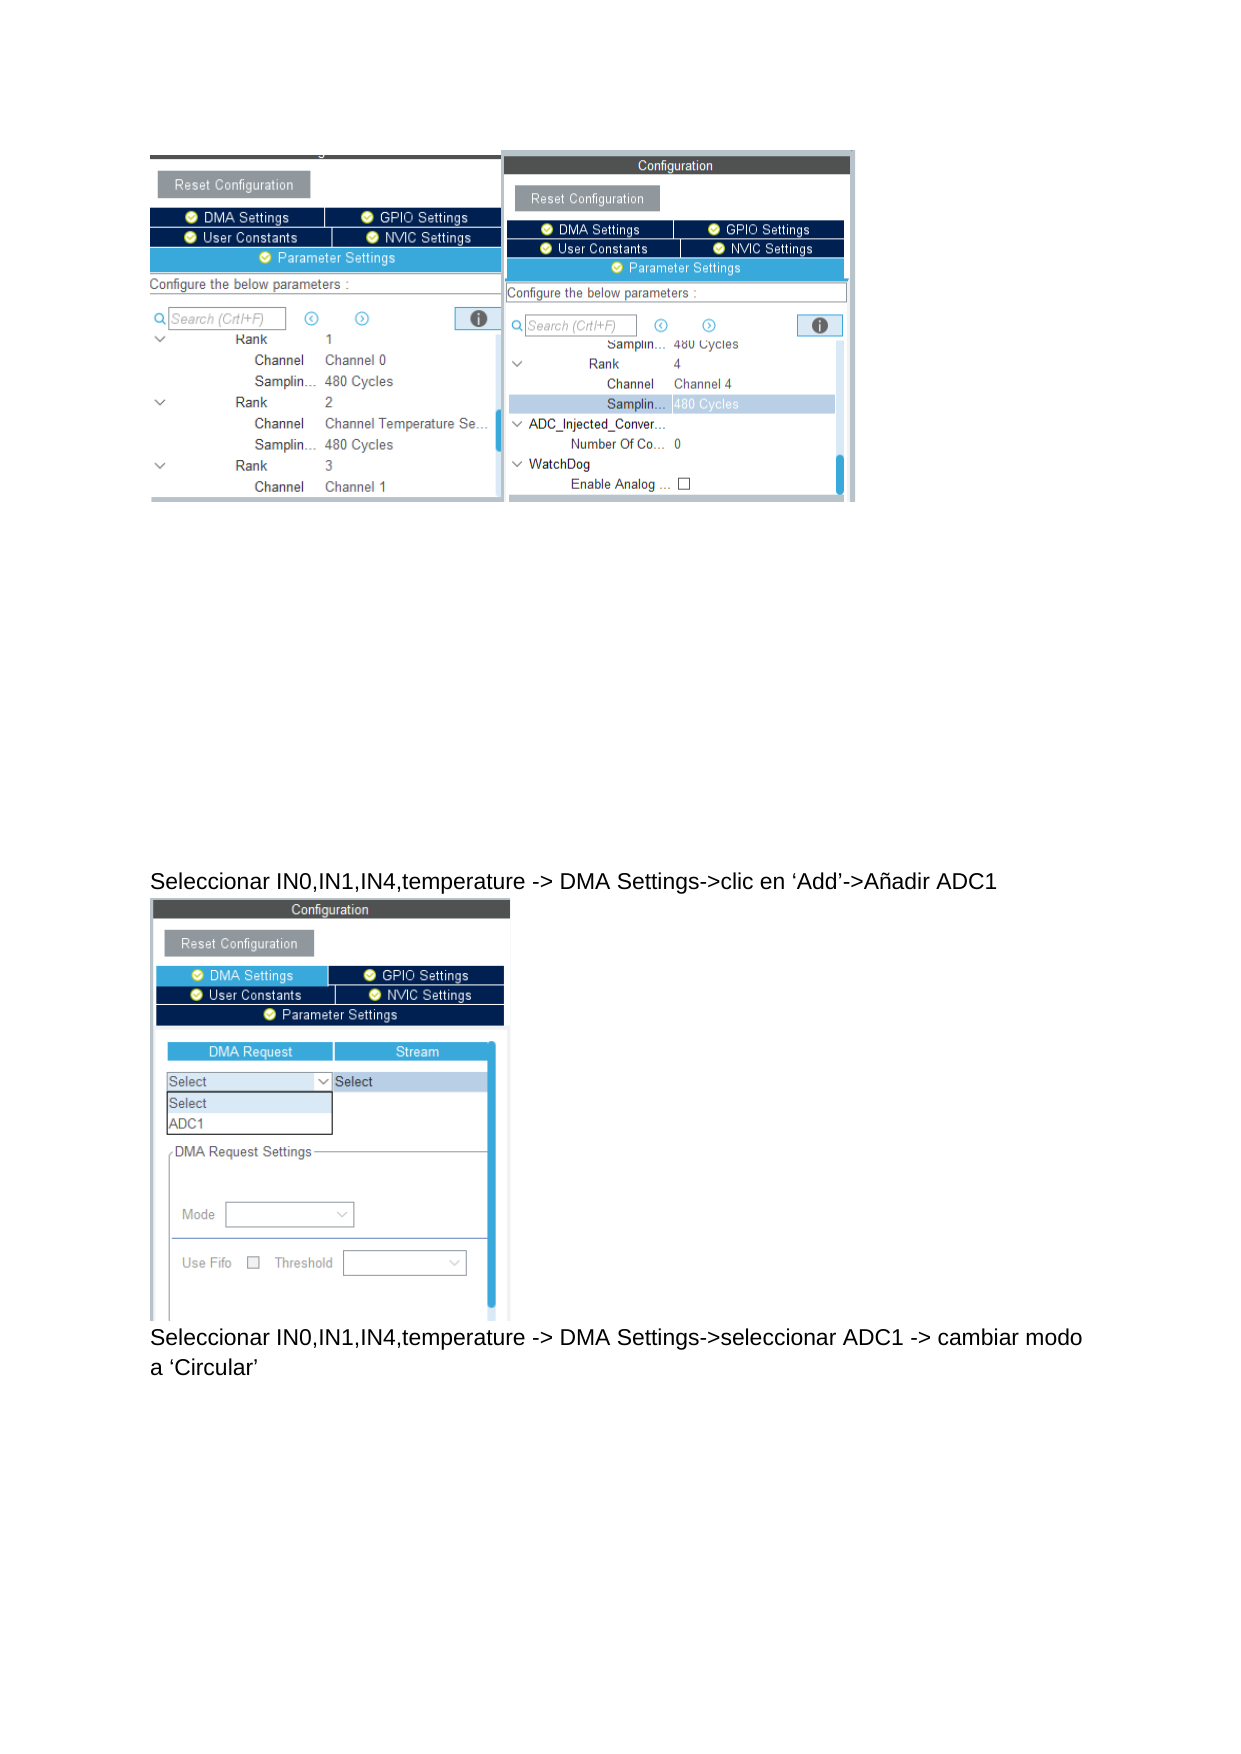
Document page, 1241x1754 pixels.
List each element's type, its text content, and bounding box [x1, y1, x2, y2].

text Seleccionar IN0,IN1,IN4,temperature -> DMA Settings->clic en ‘Add’->Añadir ADC1 [150, 868, 1090, 894]
picture [150, 150, 855, 502]
picture [150, 898, 511, 1321]
text Seleccionar IN0,IN1,IN4,temperature -> DMA Settings->seleccionar ADC1 -> cambiar modo a ‘Circular’ [150, 1324, 1090, 1380]
